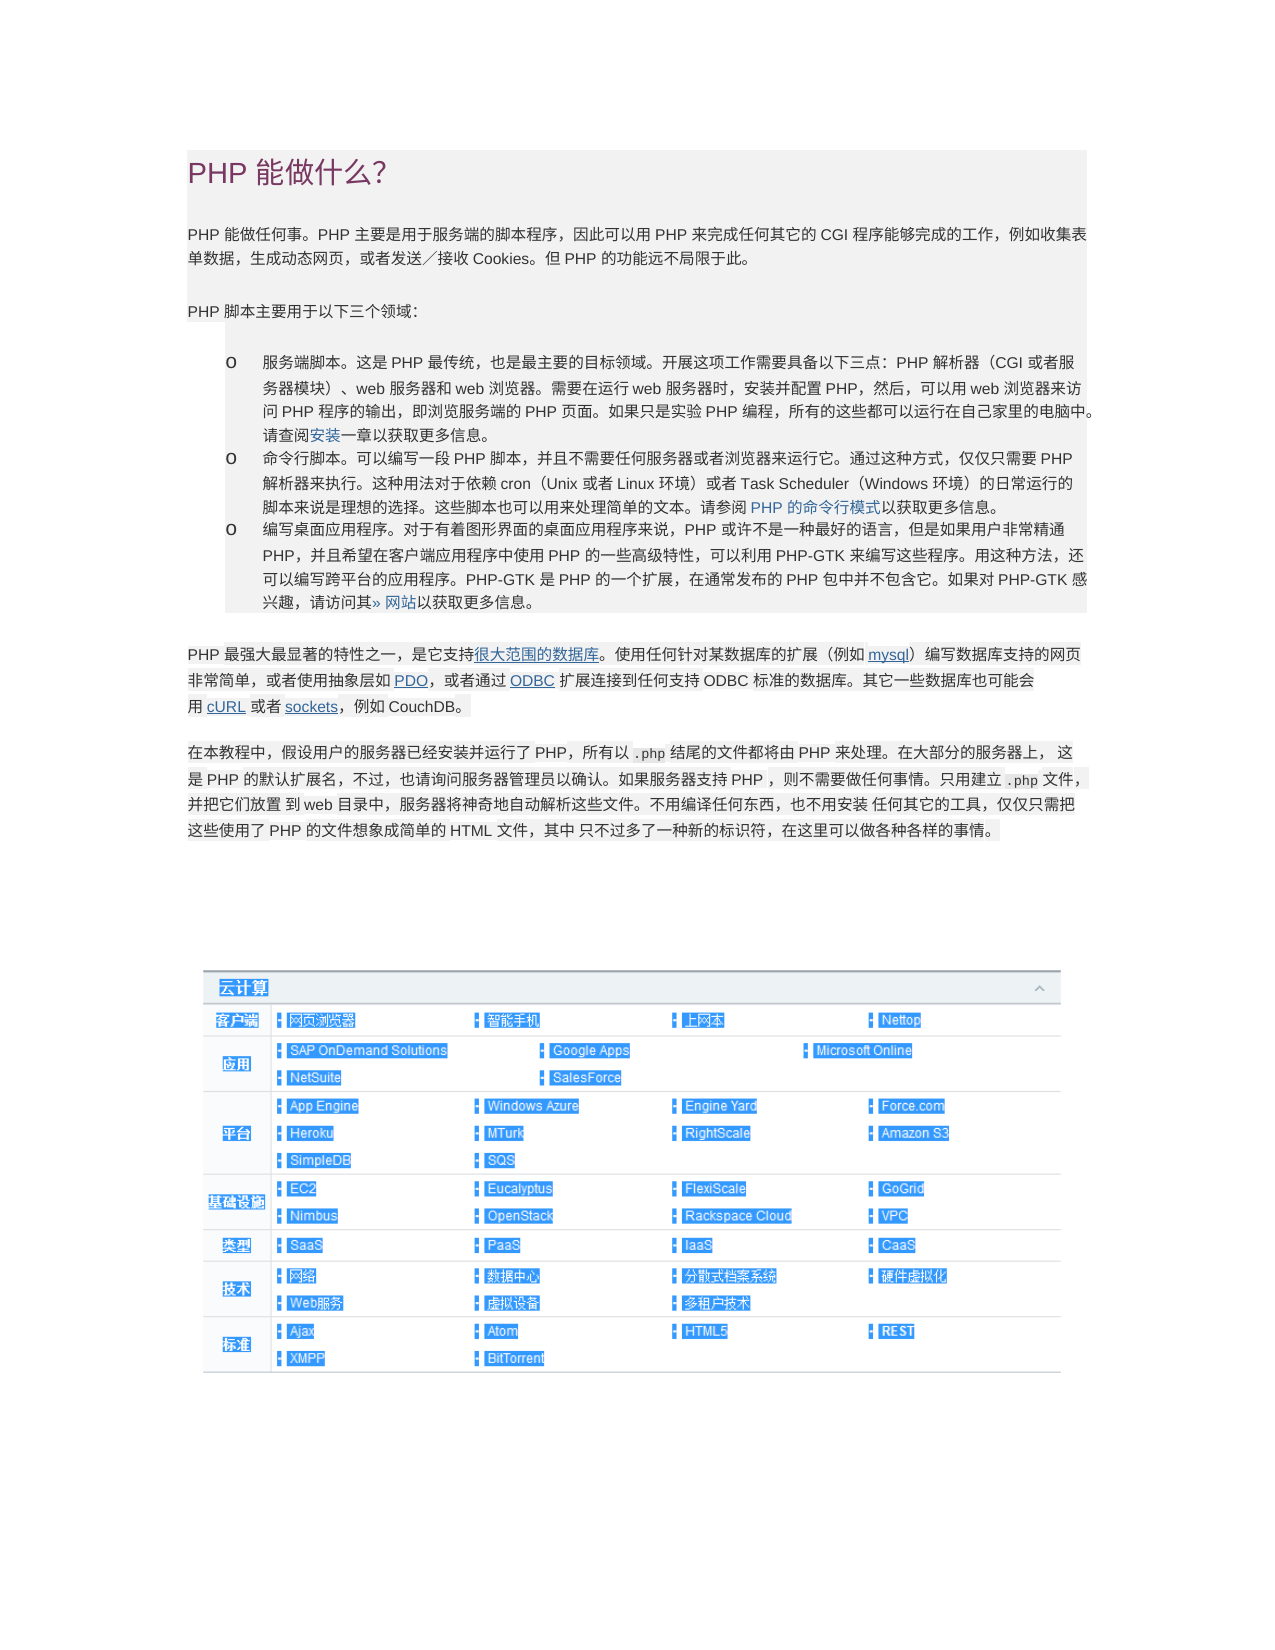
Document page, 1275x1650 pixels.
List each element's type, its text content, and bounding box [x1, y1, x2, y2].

text 在本教程中，假设用户的服务器已经安装并运行了 PHP，所有以 .php 结尾的文件都将由 PHP 来处理。在大部分的服务器上， 这是 PHP 的默认扩展名，不过，也请询问服务器管理员以确认。如果服务器支持 PHP ，则不需要做任何事情。只用建立 .php 文件，并把它们放置 到 web 目录中，服务器将神奇地自动解析这些文件。不用编译任何东西，也不用安装 任何其它的工具，仅仅只需把这些使用了 PHP 的文件想象成简单的 HTML 文件，其中 只不过多了一种新的标识符，在这里可以做各种各样的事情。 [187, 741, 1087, 841]
text PHP 能做任何事。PHP 主要是用于服务端的脚本程序，因此可以用 PHP 来完成任何其它的 CGI 程序能够完成的工作，例如收集表单数据，生成动态网页，或者发送／接收 Cookies。但 PHP 的功能远不局限于此。 [187, 221, 1087, 269]
text PHP 最强大最显著的特性之一，是它支持很大范围的数据库。使用任何针对某数据库的扩展（例如 mysql）编写数据库支持的网页非常简单，或者使用抽象层如 PDO，或者通过 ODBC 扩展连接到任何支持 ODBC 标准的数据库。其它一些数据库也可能会用 cURL 或者 sockets，例如 CouchDB。 [187, 642, 1087, 717]
list 服务端脚本。这是 PHP 最传统，也是最主要的目标领域。开展这项工作需要具备以下三点：PHP 解析器（CGI 或者服务器模块）、web 服务器和 web 浏览器。需要在运行 web 服务器时，安装并配置 PHP，然后，可以用 web 浏览器来访问 PHP 程序的输出，即浏览服务端的 PHP 页面。如果只是实验 PHP 编程，所有的这些都可以运行在自己家里的电脑中。请查阅安装一章以获取更多信息。 [225, 351, 1087, 446]
picture [187, 955, 1088, 1388]
list 编写桌面应用程序。对于有着图形界面的桌面应用程序来说，PHP 或许不是一种最好的语言，但是如果用户非常精通 PHP，并且希望在客户端应用程序中使用 PHP 的一些高级特性，可以利用 PHP-GTK 来编写这些程序。用这种方法，还可以编写跨平台的应用程序。PHP-GTK 是 PHP 的一个扩展，在通常发布的 PHP 包中并不包含它。如果对 PHP-GTK 感兴趣，请访问其» 网站以获取更多信息。 [225, 518, 1087, 613]
text PHP 脚本主要用于以下三个领域： [187, 298, 1087, 322]
list 命令行脚本。可以编写一段 PHP 脚本，并且不需要任何服务器或者浏览器来运行它。通过这种方式，仅仅只需要 PHP 解析器来执行。这种用法对于依赖 cron（Unix 或者 Linux 环境）或者 Task Scheduler（Windows 环境）的日常运行的脚本来说是理想的选择。这些脚本也可以用来处理简单的文本。请参阅 PHP 的命令行模式以获取更多信息。 [225, 446, 1087, 518]
subtitle PHP 能做什么？ [187, 150, 1087, 192]
